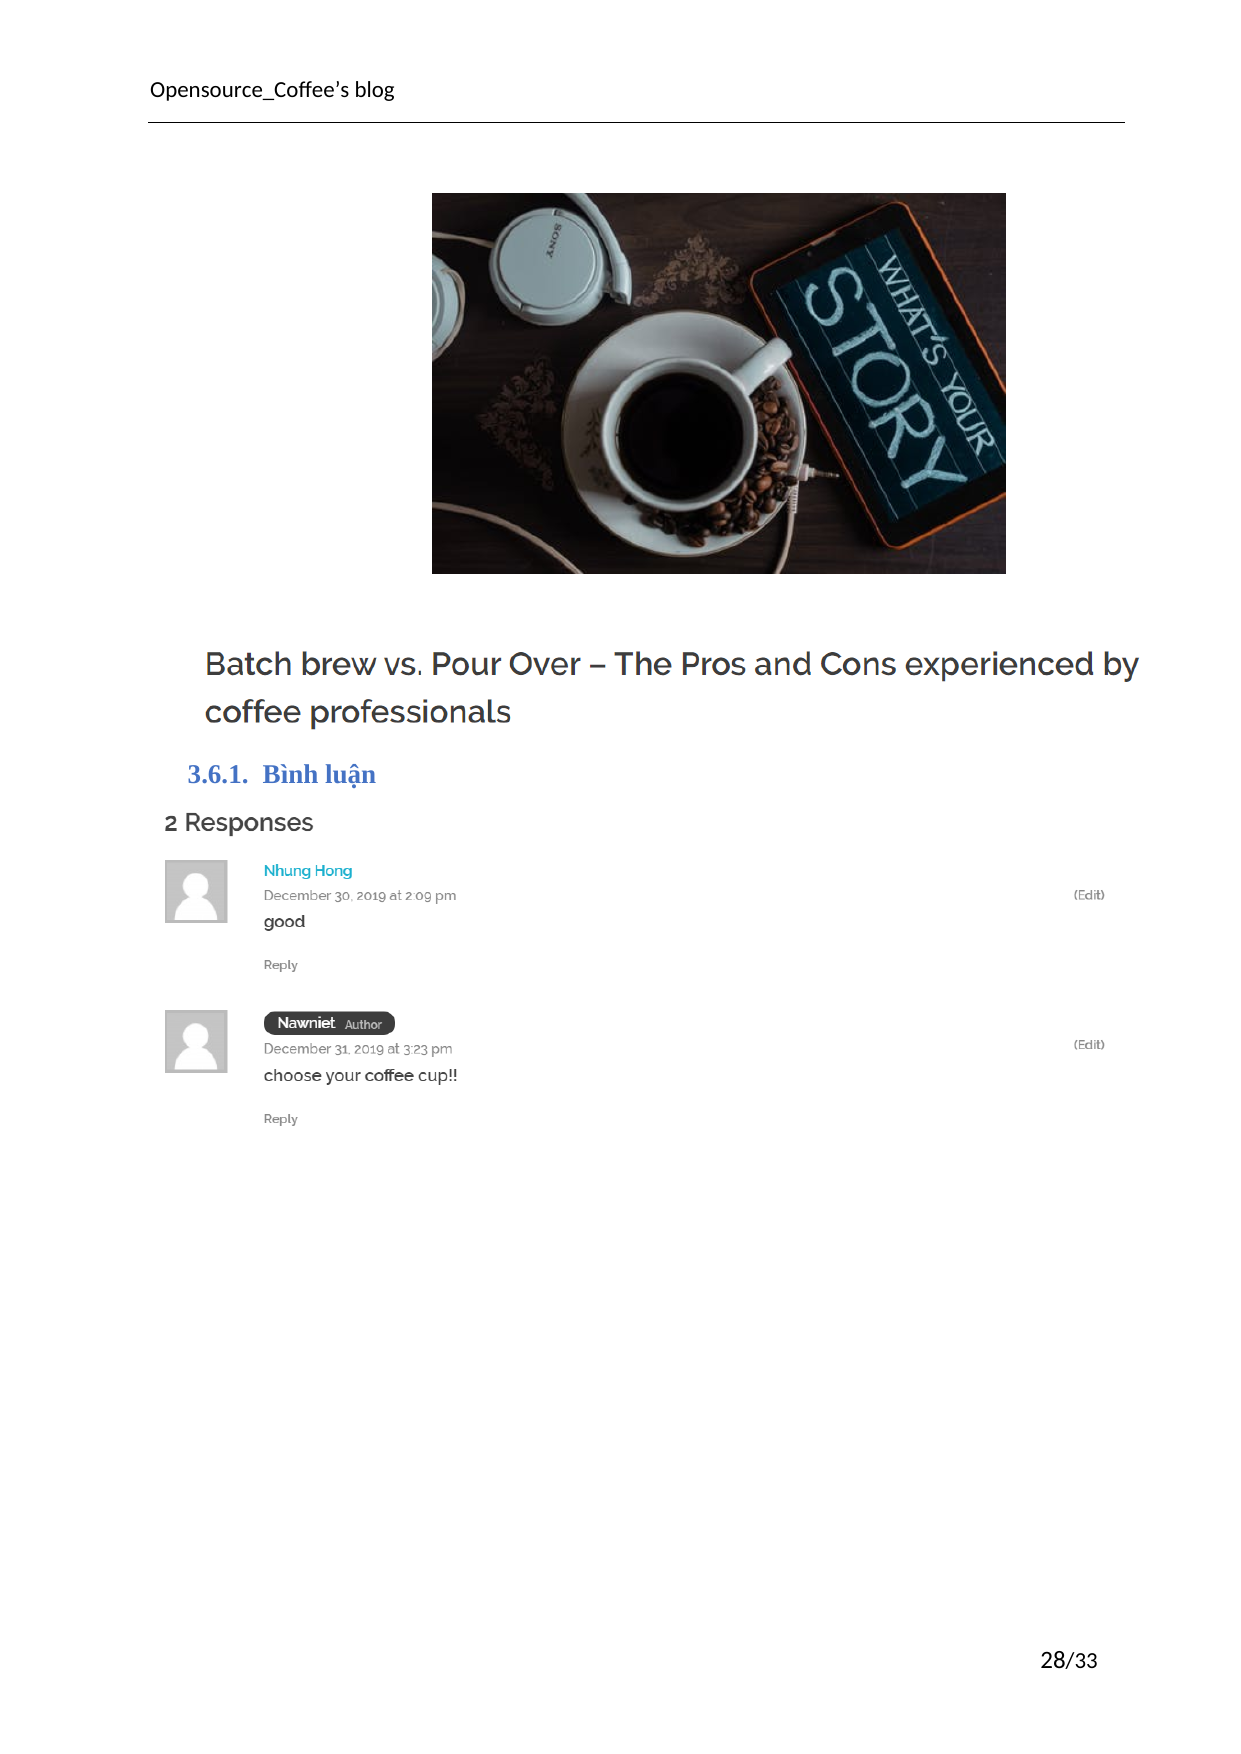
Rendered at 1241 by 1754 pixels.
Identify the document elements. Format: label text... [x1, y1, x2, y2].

picture [150, 794, 1116, 1133]
subtitle Bình luận [187, 759, 1116, 790]
picture [187, 127, 1154, 734]
